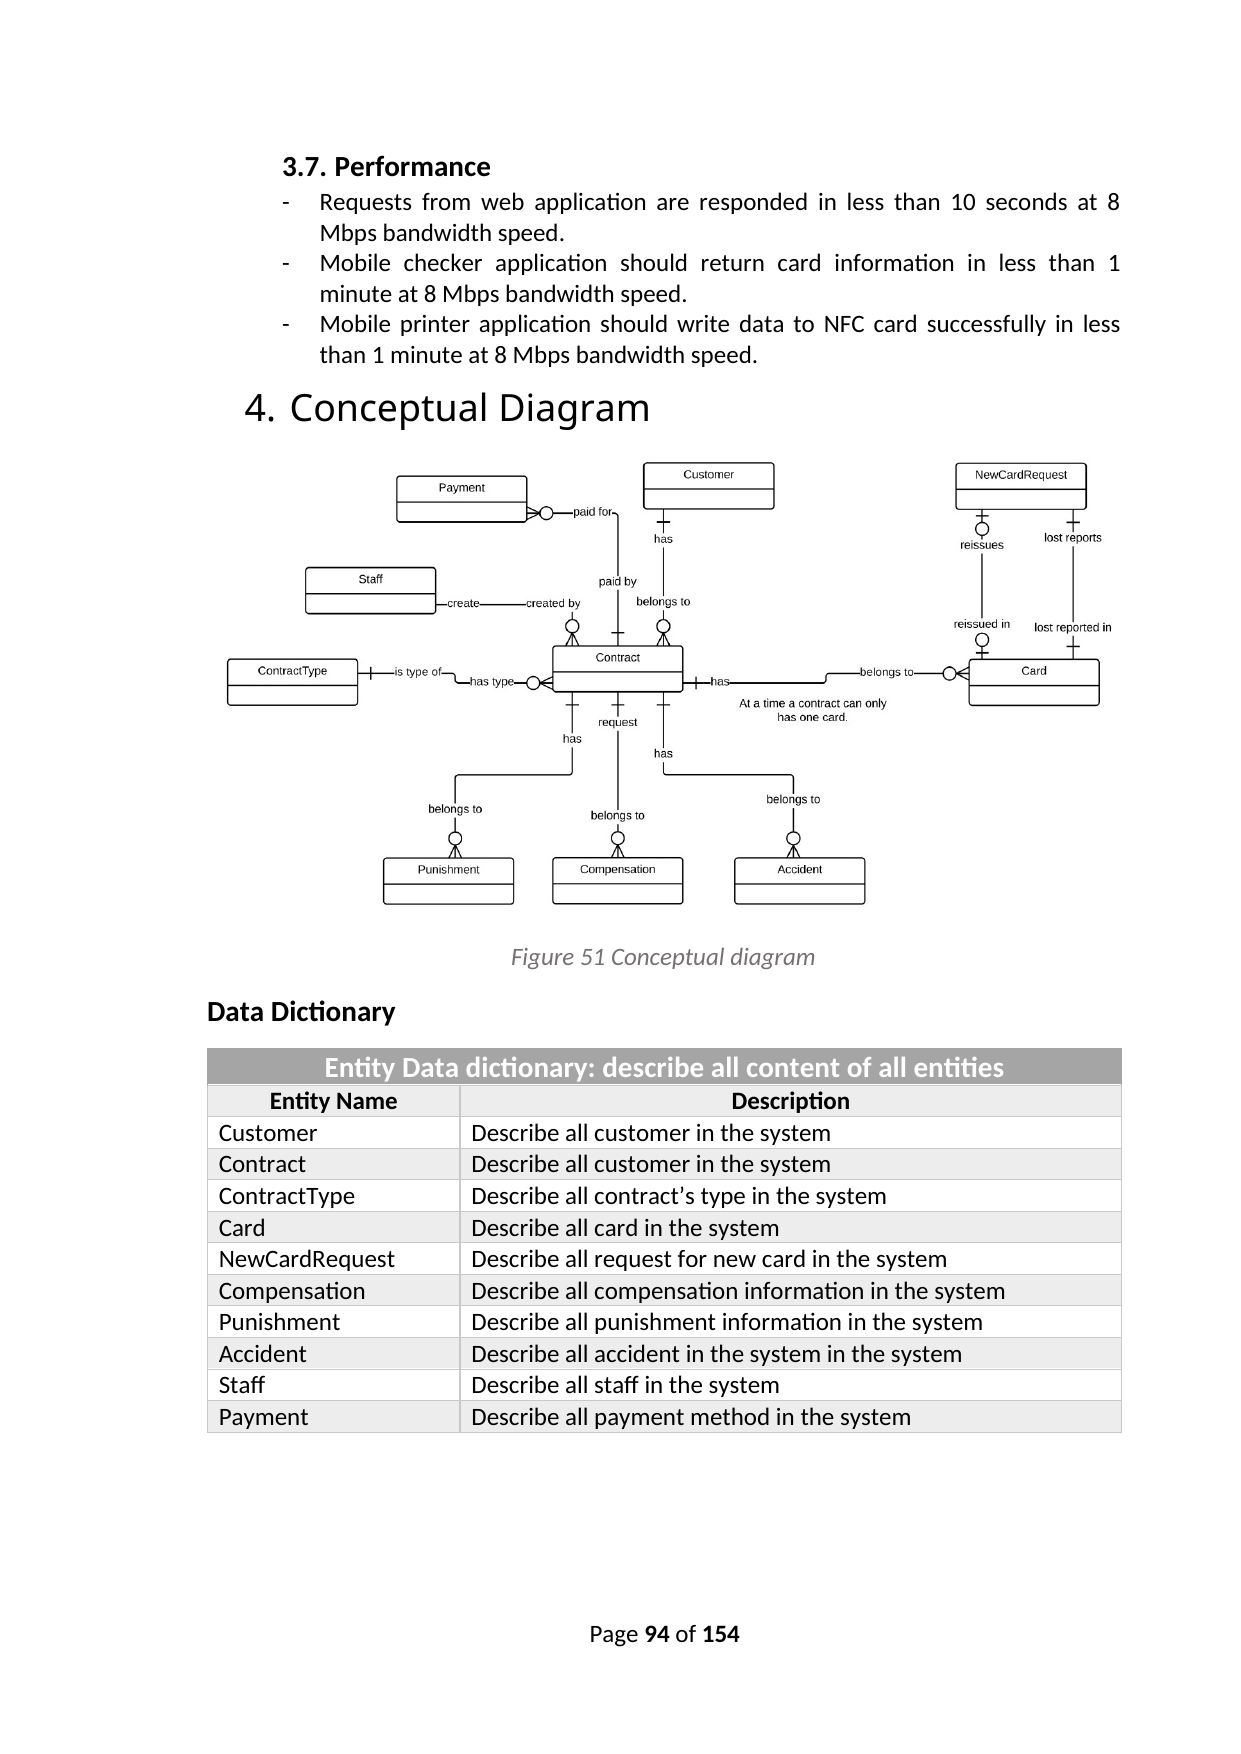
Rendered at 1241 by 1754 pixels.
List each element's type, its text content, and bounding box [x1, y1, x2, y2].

table_cell Describe all card in the system [461, 1212, 1121, 1242]
table_cell Punishment [208, 1306, 459, 1337]
list Mobile printer application should write data to NFC card successfully in less than 1 minute at 8 Mbps bandwidth speed. [282, 308, 1122, 369]
text Data Dictionary [207, 993, 1122, 1028]
table_cell Staff [208, 1370, 459, 1400]
table_cell Accident [208, 1338, 459, 1368]
table_cell Compensation [208, 1275, 459, 1305]
subtitle Performance [282, 148, 1122, 183]
table_cell Describe all request for new card in the system [461, 1243, 1121, 1274]
table_cell Contract [208, 1149, 459, 1179]
text Figure 51 Conceptual diagram [207, 941, 1122, 972]
table_header Entity Data dictionary: describe all content of all entities [208, 1049, 1121, 1084]
table_cell Describe all punishment information in the system [461, 1306, 1121, 1337]
table_cell Description [461, 1086, 1121, 1116]
table_cell Describe all staff in the system [461, 1370, 1121, 1400]
table_cell Entity Name [208, 1086, 459, 1116]
table_cell Describe all contract’s type in the system [461, 1180, 1121, 1211]
table_cell Card [208, 1212, 459, 1242]
list Mobile checker application should return card information in less than 1 minute at 8 Mbps bandwidth speed. [282, 247, 1122, 308]
table_cell Describe all payment method in the system [461, 1401, 1121, 1432]
table_cell ContractType [208, 1180, 459, 1211]
list Requests from web application are responded in less than 10 seconds at 8 Mbps bandwidth speed. [282, 186, 1122, 247]
subtitle Conceptual Diagram [244, 382, 1122, 433]
table_cell Describe all accident in the system in the system [461, 1338, 1121, 1368]
picture [208, 436, 1121, 923]
table_cell Payment [208, 1401, 459, 1432]
table_cell NewCardRequest [208, 1243, 459, 1274]
table_cell Customer [208, 1117, 459, 1148]
table_cell Describe all compensation information in the system [461, 1275, 1121, 1305]
table_cell Describe all customer in the system [461, 1117, 1121, 1148]
table_cell Describe all customer in the system [461, 1149, 1121, 1179]
